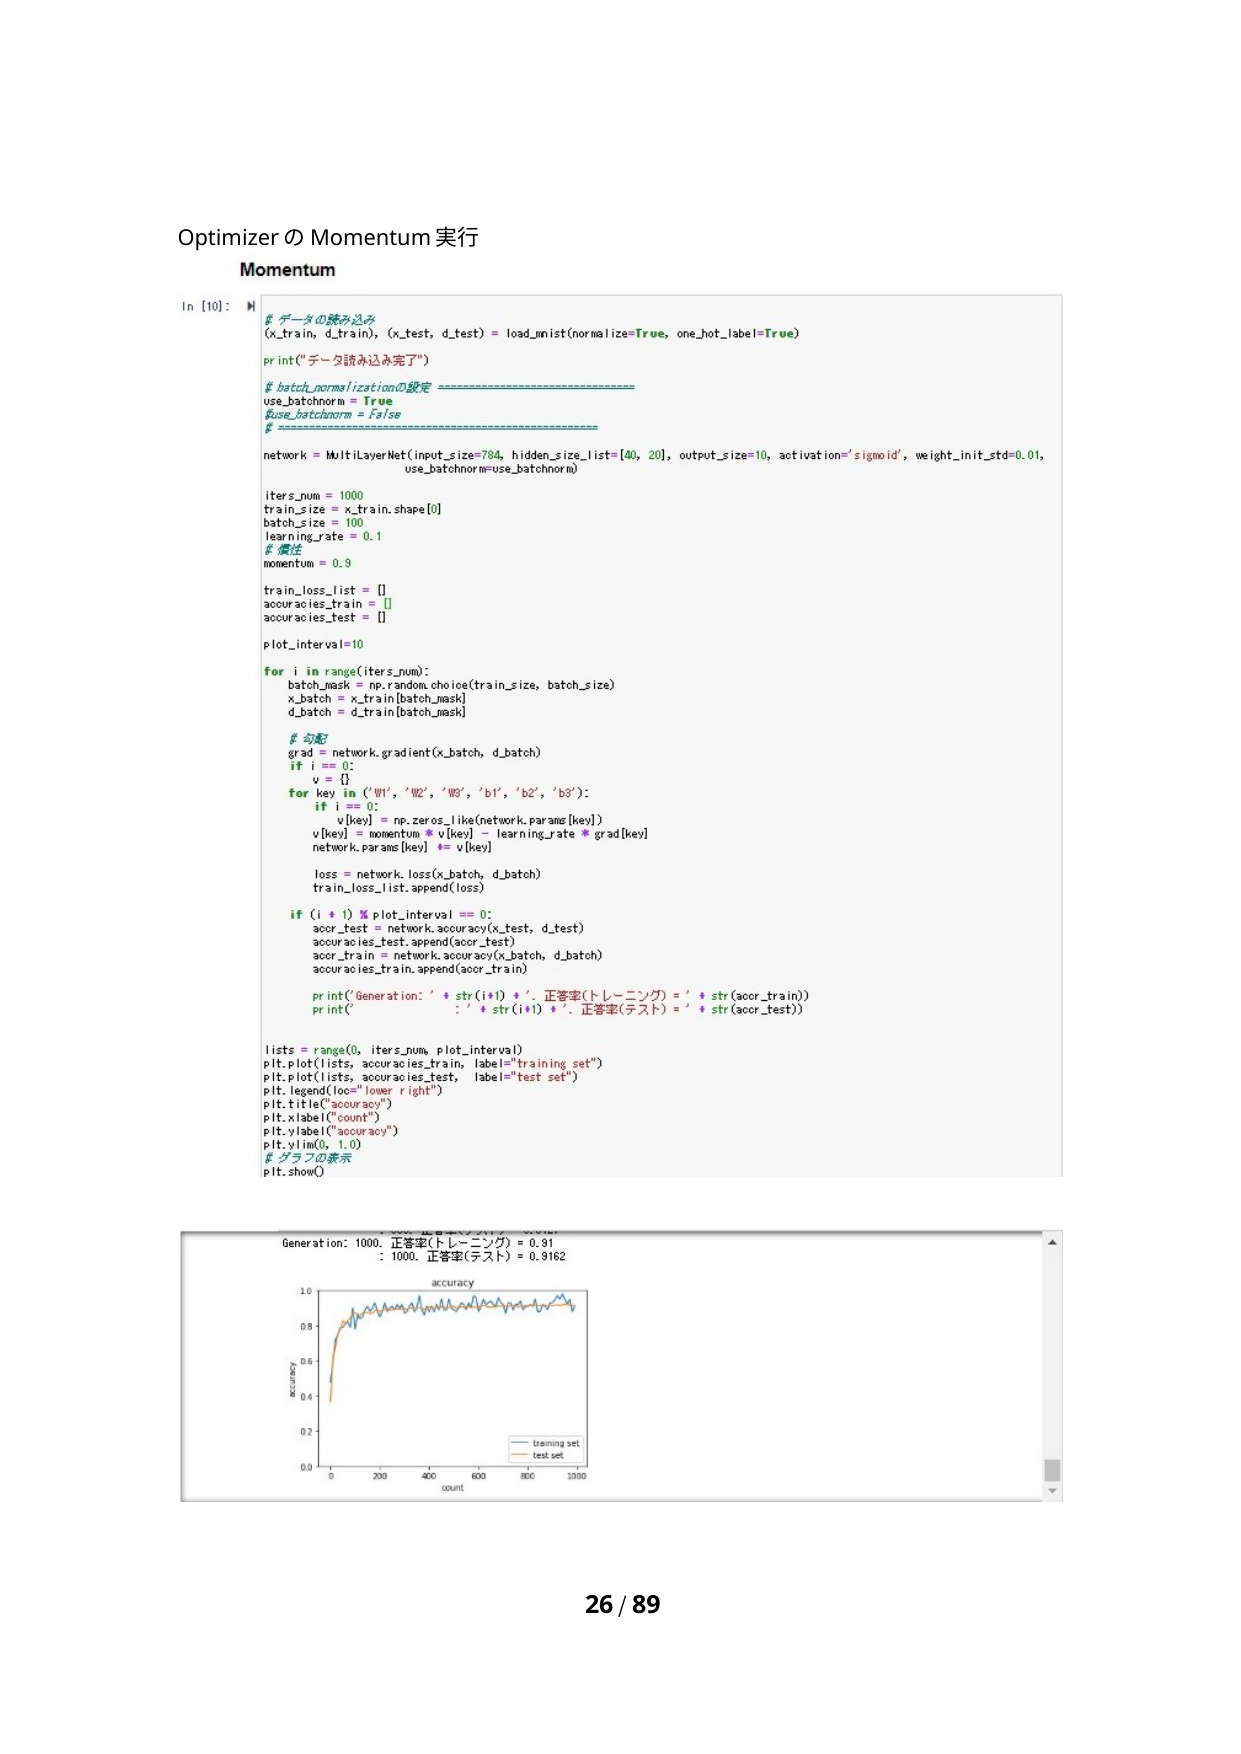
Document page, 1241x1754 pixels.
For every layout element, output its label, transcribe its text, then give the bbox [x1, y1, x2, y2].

picture [177, 1229, 1063, 1502]
picture [177, 254, 1063, 1177]
text OptimizerのMomentum実行 [177, 217, 1063, 254]
